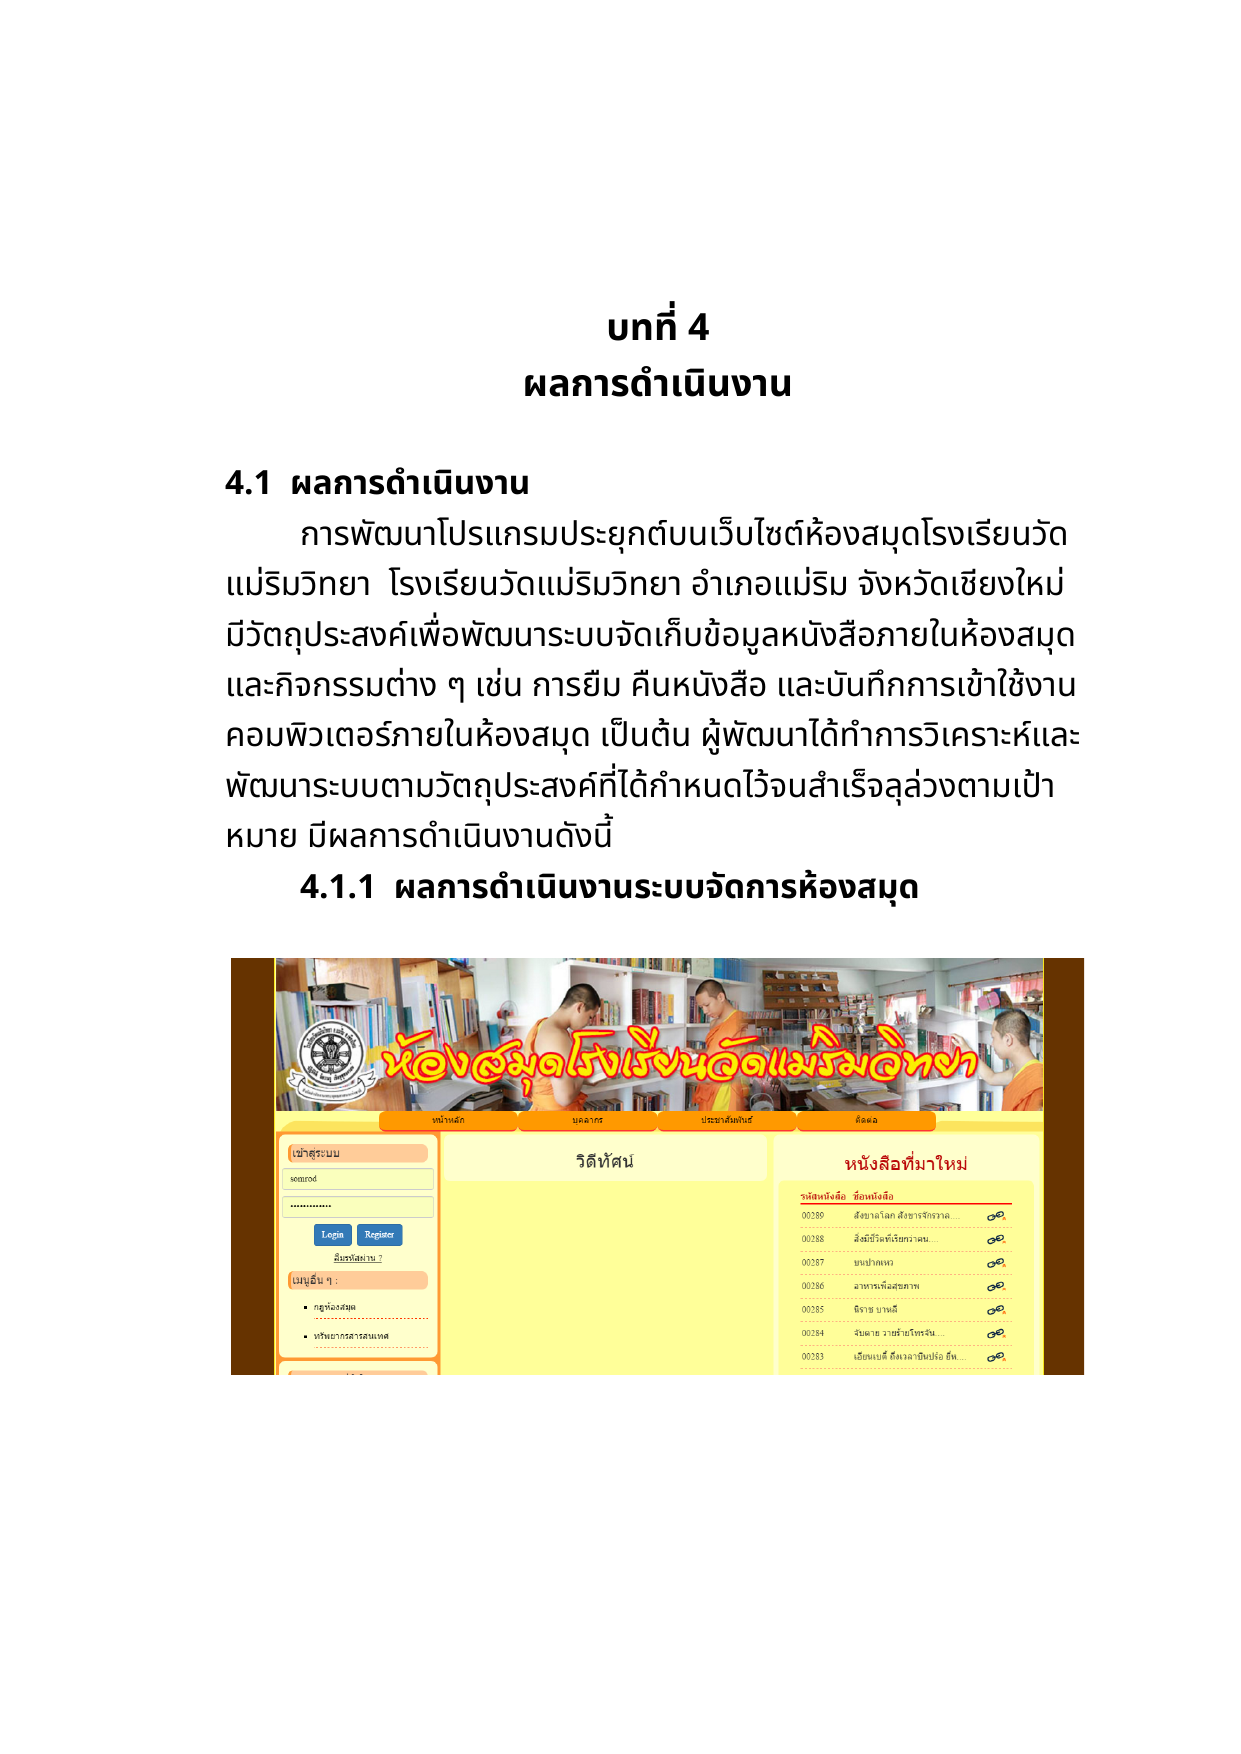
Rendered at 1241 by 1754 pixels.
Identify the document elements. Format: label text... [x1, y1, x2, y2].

text การพัฒนาโปรแกรมประยุกต์บนเว็บไซต์ห้องสมุดโรงเรียนวัดแม่ริมวิทยา โรงเรียนวัดแม่ริมวิทยา อำเภอแม่ริม จังหวัดเชียงใหม่ มีวัตถุประสงค์เพื่อพัฒนาระบบจัดเก็บข้อมูลหนังสือภายในห้องสมุด และกิจกรรมต่าง ๆ เช่น การยืม คืนหนังสือ และบันทึกการเข้าใช้งานคอมพิวเตอร์ภายในห้องสมุด เป็นต้น ผู้พัฒนาได้ทำการวิเคราะห์และพัฒนาระบบตามวัตถุประสงค์ที่ได้กำหนดไว้จนสำเร็จลุล่วงตามเป้าหมาย มีผลการดำเนินงานดังนี้ [225, 510, 1090, 863]
picture [231, 958, 1085, 1375]
text ผลการดำเนินงาน [225, 357, 1090, 414]
text 4.1 ผลการดำเนินงาน [225, 459, 1090, 510]
text บทที่ 4 [225, 300, 1090, 357]
text 4.1.1 ผลการดำเนินงานระบบจัดการห้องสมุด [225, 863, 1090, 913]
